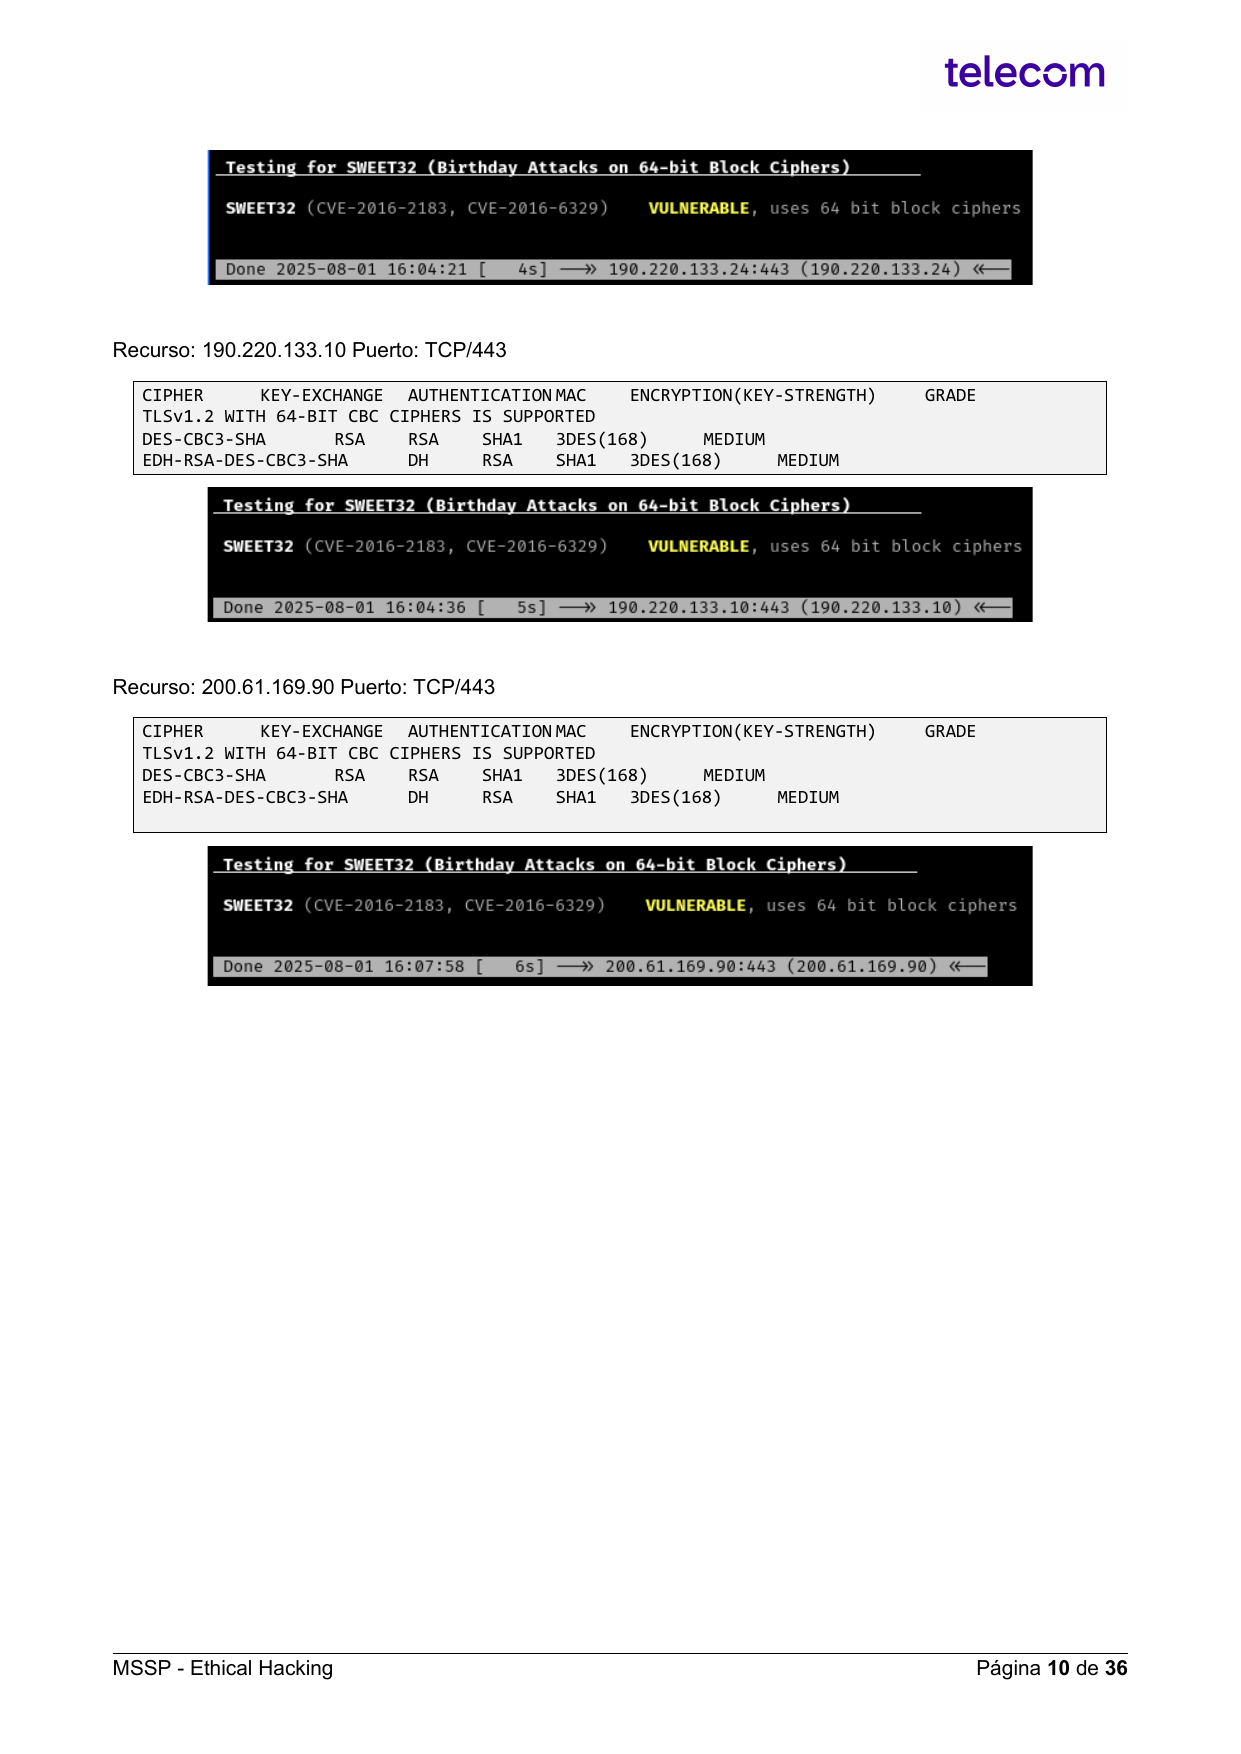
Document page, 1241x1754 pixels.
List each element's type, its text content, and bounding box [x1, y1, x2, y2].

picture [207, 487, 1033, 622]
picture [207, 150, 1033, 285]
picture [207, 846, 1033, 986]
text Recurso: 200.61.169.90 Puerto: TCP/443 [112, 675, 1128, 699]
picture [921, 39, 1128, 111]
text Recurso: 190.220.133.10 Puerto: TCP/443 [112, 338, 1128, 362]
